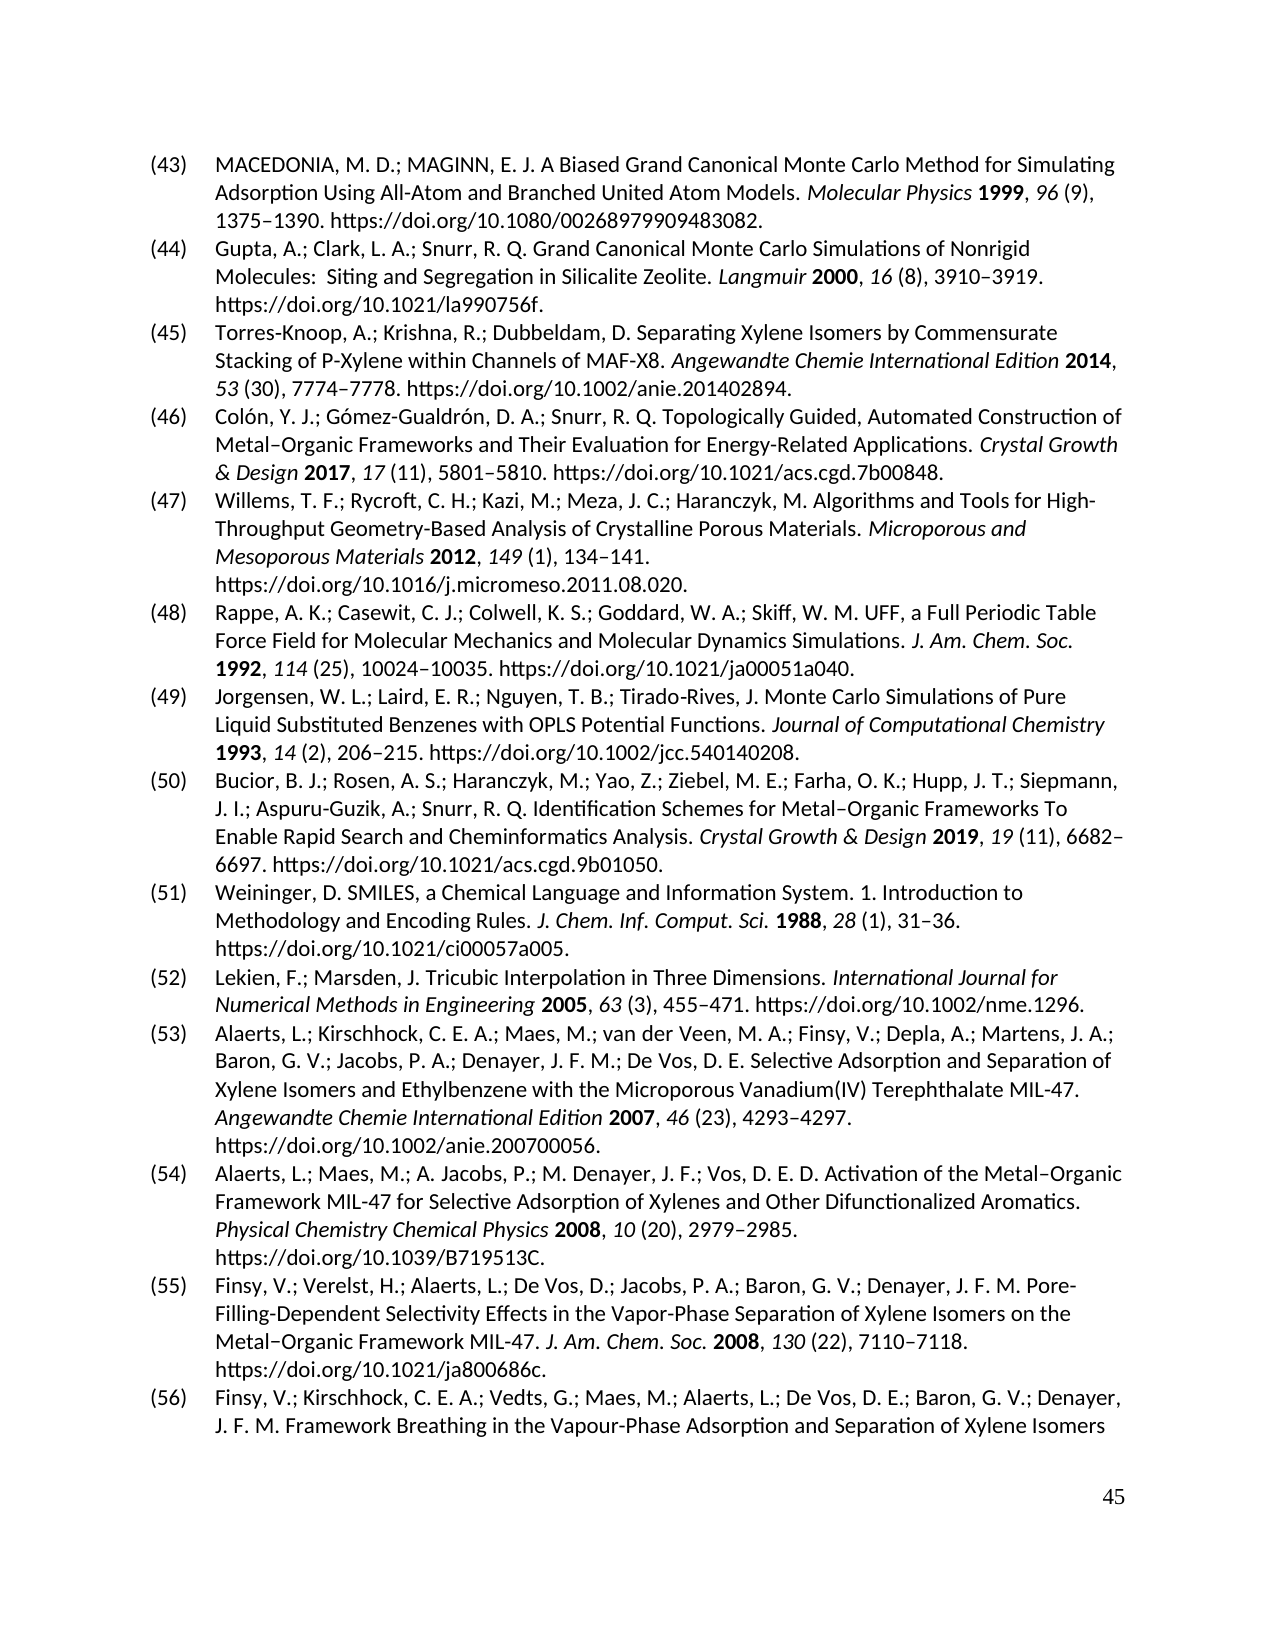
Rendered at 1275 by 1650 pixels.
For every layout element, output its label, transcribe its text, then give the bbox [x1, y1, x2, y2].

text (47) Willems, T. F.; Rycroft, C. H.; Kazi, M.; Meza, J. C.; Haranczyk, M. Algorithms and Tools for High-Throughput Geometry-Based Analysis of Crystalline Porous Materials. Microporous and Mesoporous Materials 2012, 149 (1), 134–141. https://doi.org/10.1016/j.micromeso.2011.08.020. [150, 486, 1125, 598]
text (43) MACEDONIA, M. D.; MAGINN, E. J. A Biased Grand Canonical Monte Carlo Method for Simulating Adsorption Using All-Atom and Branched United Atom Models. Molecular Physics 1999, 96 (9), 1375–1390. https://doi.org/10.1080/00268979909483082. [150, 150, 1125, 234]
text (53) Alaerts, L.; Kirschhock, C. E. A.; Maes, M.; van der Veen, M. A.; Finsy, V.; Depla, A.; Martens, J. A.; Baron, G. V.; Jacobs, P. A.; Denayer, J. F. M.; De Vos, D. E. Selective Adsorption and Separation of Xylene Isomers and Ethylbenzene with the Microporous Vanadium(IV) Terephthalate MIL-47. Angewandte Chemie International Edition 2007, 46 (23), 4293–4297. https://doi.org/10.1002/anie.200700056. [150, 1019, 1125, 1159]
text (55) Finsy, V.; Verelst, H.; Alaerts, L.; De Vos, D.; Jacobs, P. A.; Baron, G. V.; Denayer, J. F. M. Pore-Filling-Dependent Selectivity Effects in the Vapor-Phase Separation of Xylene Isomers on the Metal−Organic Framework MIL-47. J. Am. Chem. Soc. 2008, 130 (22), 7110–7118. https://doi.org/10.1021/ja800686c. [150, 1271, 1125, 1383]
text (45) Torres‐Knoop, A.; Krishna, R.; Dubbeldam, D. Separating Xylene Isomers by Commensurate Stacking of P-Xylene within Channels of MAF-X8. Angewandte Chemie International Edition 2014, 53 (30), 7774–7778. https://doi.org/10.1002/anie.201402894. [150, 318, 1125, 402]
text (49) Jorgensen, W. L.; Laird, E. R.; Nguyen, T. B.; Tirado‐Rives, J. Monte Carlo Simulations of Pure Liquid Substituted Benzenes with OPLS Potential Functions. Journal of Computational Chemistry 1993, 14 (2), 206–215. https://doi.org/10.1002/jcc.540140208. [150, 682, 1125, 766]
text (51) Weininger, D. SMILES, a Chemical Language and Information System. 1. Introduction to Methodology and Encoding Rules. J. Chem. Inf. Comput. Sci. 1988, 28 (1), 31–36. https://doi.org/10.1021/ci00057a005. [150, 878, 1125, 963]
text (50) Bucior, B. J.; Rosen, A. S.; Haranczyk, M.; Yao, Z.; Ziebel, M. E.; Farha, O. K.; Hupp, J. T.; Siepmann, J. I.; Aspuru-Guzik, A.; Snurr, R. Q. Identification Schemes for Metal–Organic Frameworks To Enable Rapid Search and Cheminformatics Analysis. Crystal Growth & Design 2019, 19 (11), 6682–6697. https://doi.org/10.1021/acs.cgd.9b01050. [150, 766, 1125, 878]
text (44) Gupta, A.; Clark, L. A.; Snurr, R. Q. Grand Canonical Monte Carlo Simulations of Nonrigid Molecules: Siting and Segregation in Silicalite Zeolite. Langmuir 2000, 16 (8), 3910–3919. https://doi.org/10.1021/la990756f. [150, 234, 1125, 318]
text (46) Colón, Y. J.; Gómez-Gualdrón, D. A.; Snurr, R. Q. Topologically Guided, Automated Construction of Metal–Organic Frameworks and Their Evaluation for Energy-Related Applications. Crystal Growth & Design 2017, 17 (11), 5801–5810. https://doi.org/10.1021/acs.cgd.7b00848. [150, 402, 1125, 486]
text (48) Rappe, A. K.; Casewit, C. J.; Colwell, K. S.; Goddard, W. A.; Skiff, W. M. UFF, a Full Periodic Table Force Field for Molecular Mechanics and Molecular Dynamics Simulations. J. Am. Chem. Soc. 1992, 114 (25), 10024–10035. https://doi.org/10.1021/ja00051a040. [150, 598, 1125, 682]
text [150, 1383, 1125, 1439]
text (52) Lekien, F.; Marsden, J. Tricubic Interpolation in Three Dimensions. International Journal for Numerical Methods in Engineering 2005, 63 (3), 455–471. https://doi.org/10.1002/nme.1296. [150, 963, 1125, 1019]
text (54) Alaerts, L.; Maes, M.; A. Jacobs, P.; M. Denayer, J. F.; Vos, D. E. D. Activation of the Metal–Organic Framework MIL-47 for Selective Adsorption of Xylenes and Other Difunctionalized Aromatics. Physical Chemistry Chemical Physics 2008, 10 (20), 2979–2985. https://doi.org/10.1039/B719513C. [150, 1159, 1125, 1271]
